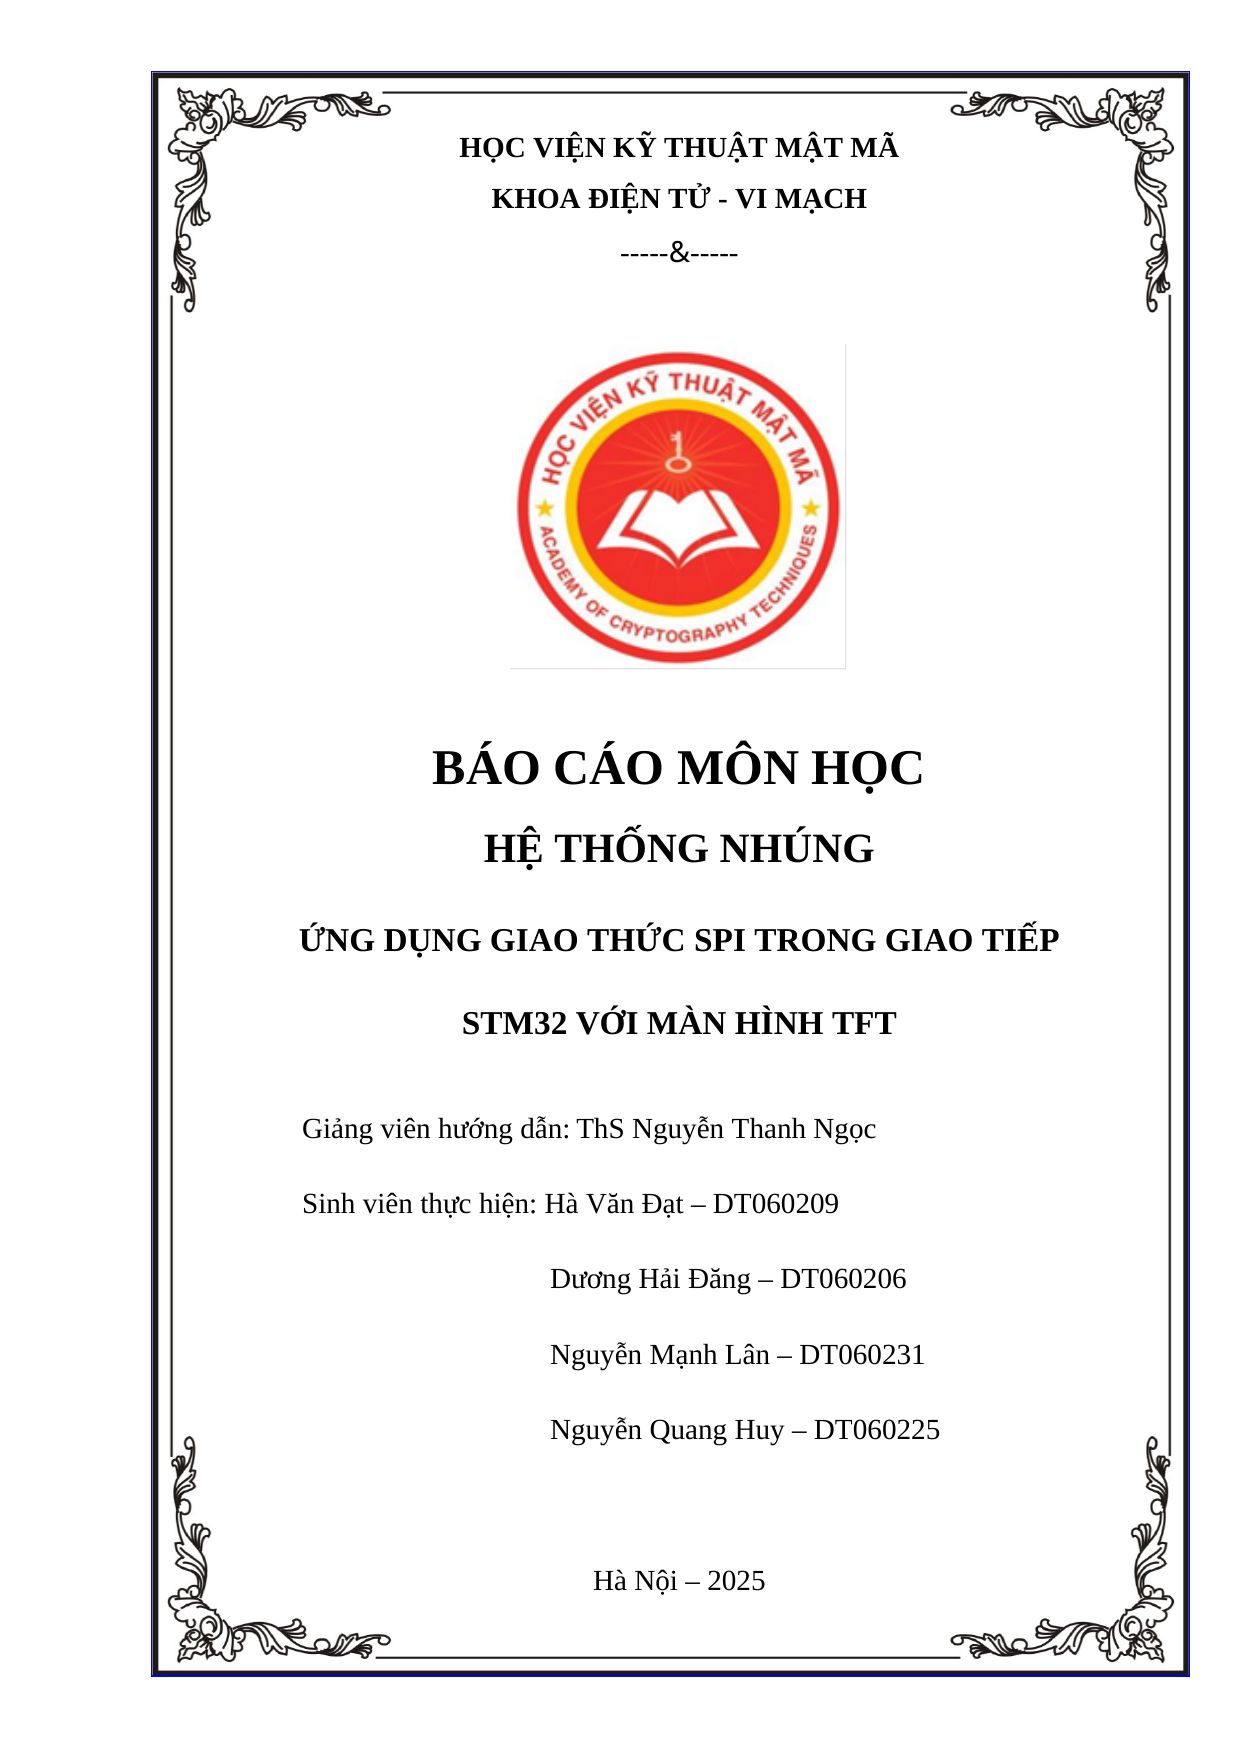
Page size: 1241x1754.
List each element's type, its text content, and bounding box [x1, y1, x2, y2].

text HỌC VIỆN KỸ THUẬT MẬT MÃ [177, 131, 1122, 164]
text Hà Nội – 2025 [177, 1563, 1122, 1596]
text HỆ THỐNG NHÚNG [177, 824, 1122, 872]
text Nguyễn Mạnh Lân – DT060231 [243, 1337, 1122, 1370]
text Nguyễn Quang Huy – DT060225 [243, 1412, 1122, 1446]
text Giảng viên hướng dẫn: ThS Nguyễn Thanh Ngọc [243, 1111, 1122, 1144]
text Dương Hải Đăng – DT060206 [243, 1261, 1122, 1295]
text ỨNG DỤNG GIAO THỨC SPI TRONG GIAO TIẾP [177, 921, 1122, 959]
text Sinh viên thực hiện: Hà Văn Đạt – DT060209 [243, 1186, 1122, 1220]
text STM32 VỚI MÀN HÌNH TFT [177, 1003, 1122, 1041]
text BÁO CÁO MÔN HỌC [177, 737, 1122, 795]
picture [152, 72, 1189, 1675]
text -----&----- [177, 231, 1122, 271]
text KHOA ĐIỆN TỬ - VI MẠCH [177, 181, 1122, 214]
